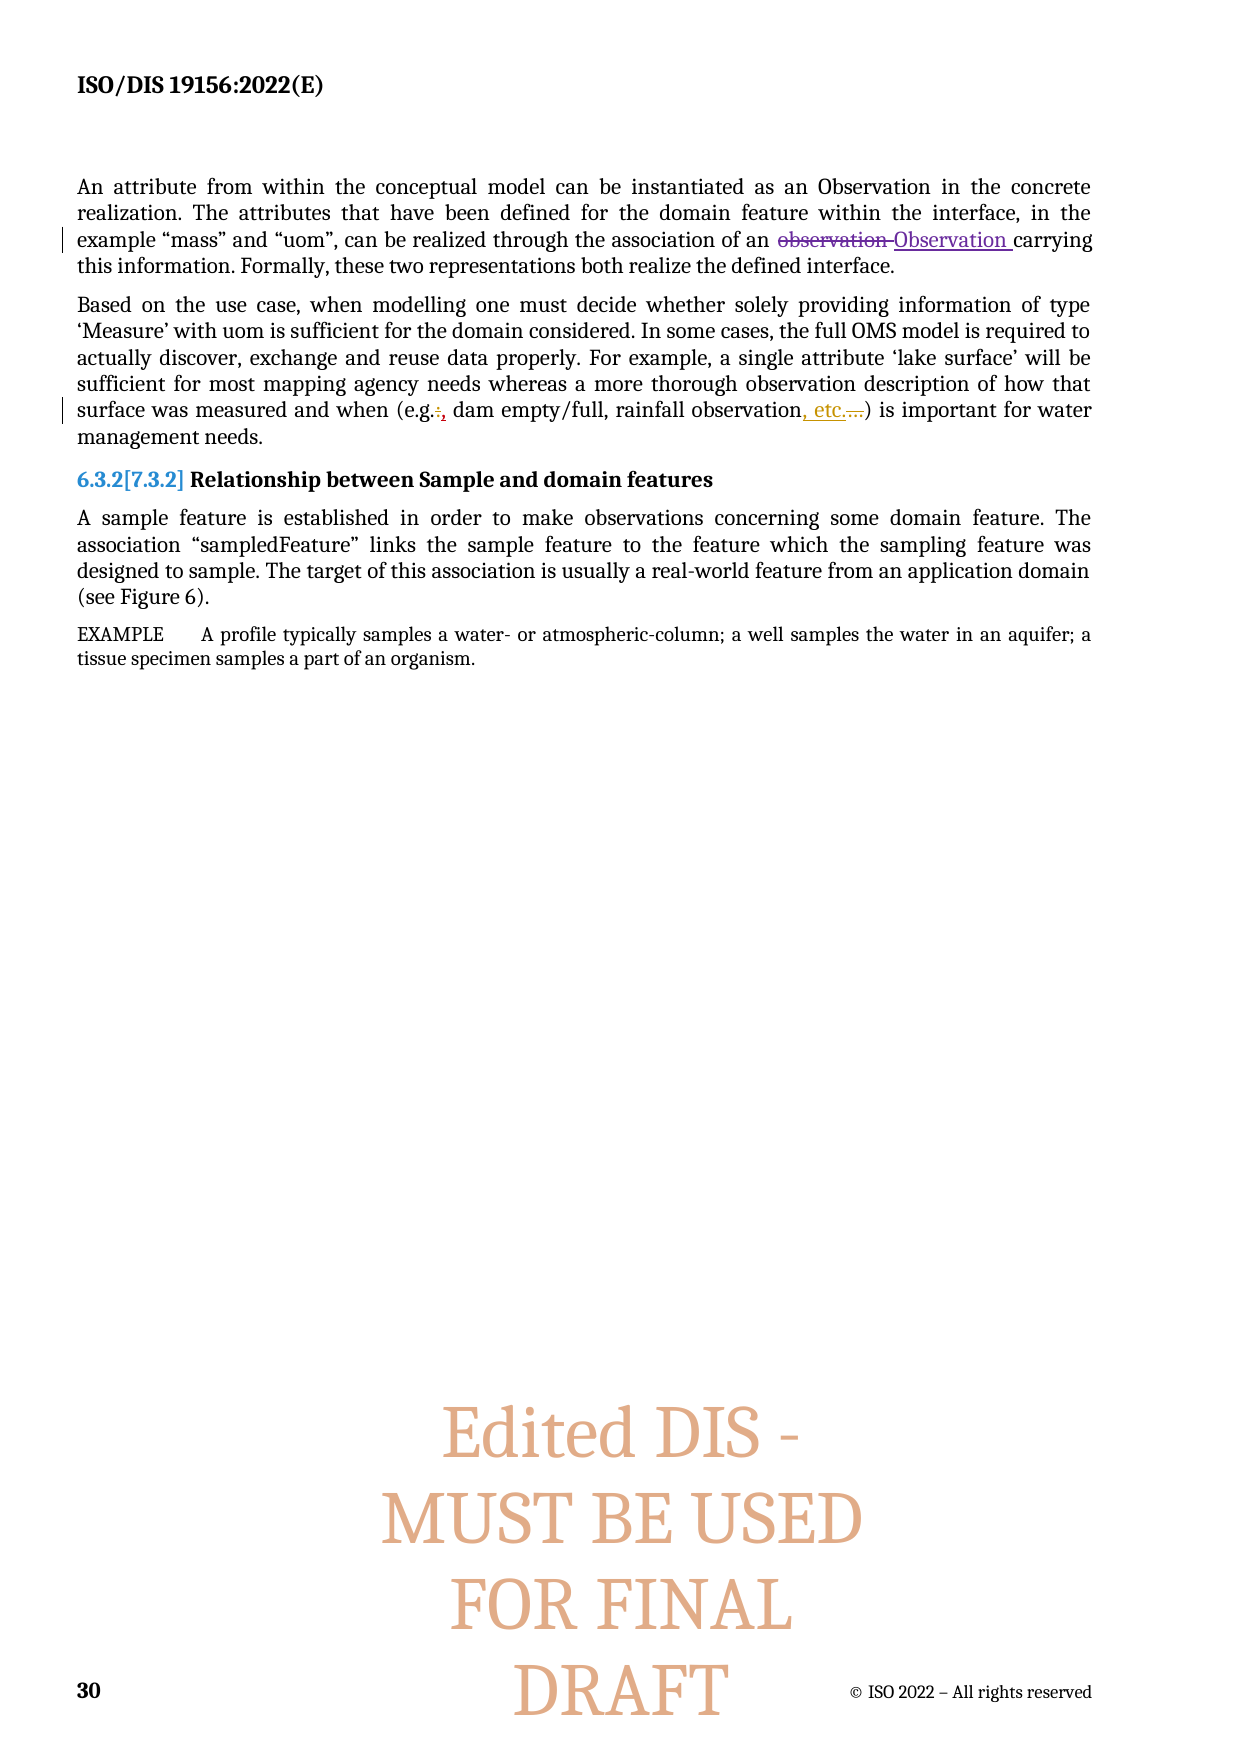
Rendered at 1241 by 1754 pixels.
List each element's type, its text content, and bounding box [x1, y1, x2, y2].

text EXAMPLE A profile typically samples a water- or atmospheric-column; a well samples the water in an aquifer; a tissue specimen samples a part of an organism. [77, 623, 1092, 671]
subtitle Relationship between Sample and domain features [77, 469, 1092, 493]
text An attribute from within the conceptual model can be instantiated as an Observation in the concrete realization. The attributes that have been defined for the domain feature within the interface, in the example “mass” and “uom”, can be realized through the association of an carrying this information. Formally, these two representations both realize the defined interface. [77, 174, 1092, 279]
text Based on the use case, when modelling one must decide whether solely providing information of type ‘Measure’ with uom is sufficient for the domain considered. In some cases, the full OMS model is required to actually discover, exchange and reuse data properly. For example, a single attribute ‘lake surface’ will be sufficient for most mapping agency needs whereas a more thorough observation description of how that surface was measured and when (e.g. dam empty/full, rainfall observation) is important for water management needs. [77, 292, 1092, 450]
text A sample feature is established in order to make observations concerning some domain feature. The association “sampledFeature” links the sample feature to the feature which the sampling feature was designed to sample. The target of this association is usually a real-world feature from an application domain (see Figure 6). [77, 505, 1092, 611]
